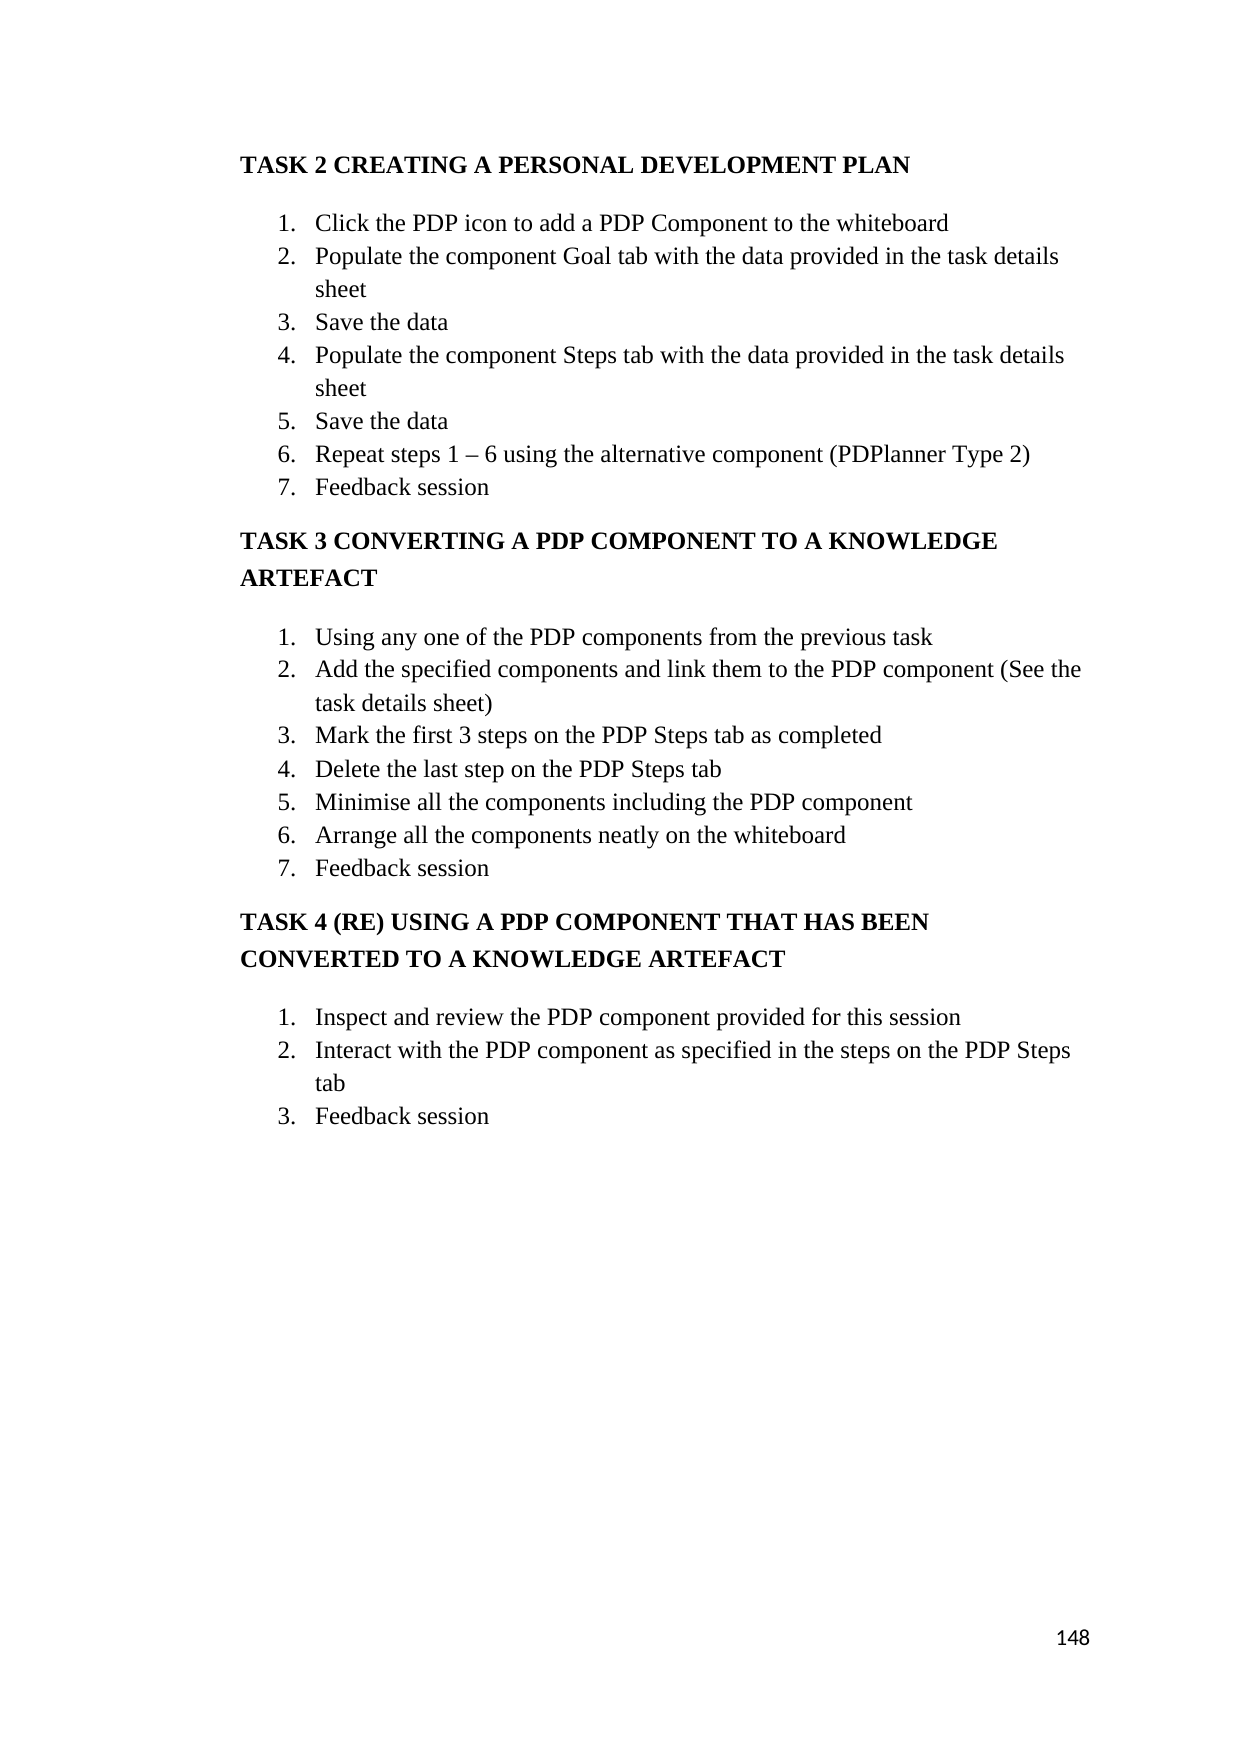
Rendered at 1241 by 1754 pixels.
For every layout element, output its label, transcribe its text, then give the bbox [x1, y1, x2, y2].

list Save the data [277, 307, 1090, 336]
list Using any one of the PDP components from the previous task [277, 622, 1090, 650]
list Minimise all the components including the PDP component [277, 787, 1090, 815]
list Populate the component Steps tab with the data provided in the task details sheet [277, 340, 1090, 402]
list Inspect and review the PDP component provided for this session [277, 1002, 1090, 1031]
list Feedback session [277, 472, 1090, 501]
list Save the data [277, 406, 1090, 435]
list Feedback session [277, 1101, 1090, 1130]
text TASK 2 CREATING A PERSONAL DEVELOPMENT PLAN [240, 150, 1090, 179]
list Add the specified components and link them to the PDP component (See the task details sheet) [277, 654, 1090, 716]
list Feedback session [277, 853, 1090, 881]
text TASK 3 CONVERTING A PDP COMPONENT TO A KNOWLEDGE ARTEFACT [240, 526, 1090, 592]
list Populate the component Goal tab with the data provided in the task details sheet [277, 241, 1090, 303]
text TASK 4 (RE) USING A PDP COMPONENT THAT HAS BEEN CONVERTED TO A KNOWLEDGE ARTEFACT [240, 907, 1090, 973]
list Interact with the PDP component as specified in the steps on the PDP Steps tab [277, 1035, 1090, 1097]
list Mark the first 3 steps on the PDP Steps tab as completed [277, 721, 1090, 749]
list Repeat steps 1 – 6 using the alternative component (PDPlanner Type 2) [277, 439, 1090, 468]
list Click the PDP icon to add a PDP Component to the whiteboard [277, 208, 1090, 237]
list Arrange all the components neatly on the whiteboard [277, 820, 1090, 848]
list Delete the last step on the PDP Steps tab [277, 754, 1090, 782]
